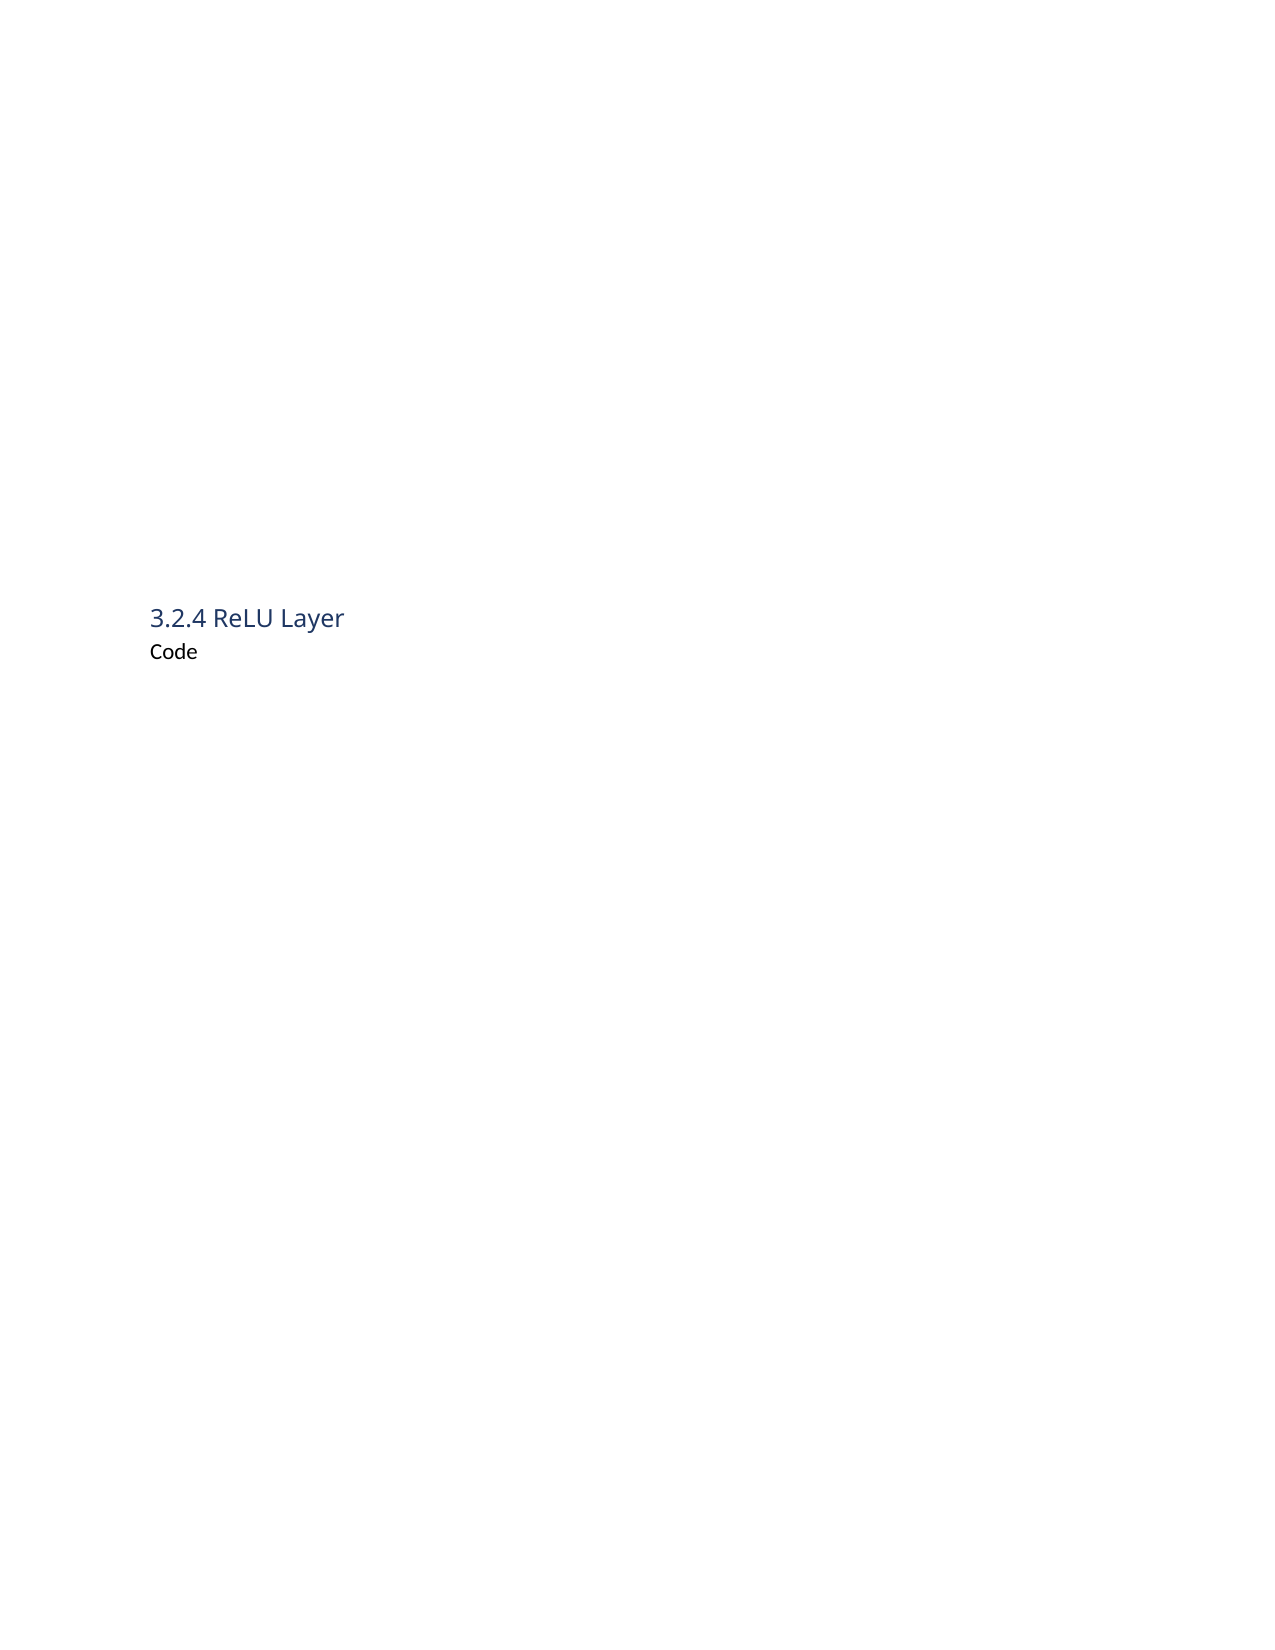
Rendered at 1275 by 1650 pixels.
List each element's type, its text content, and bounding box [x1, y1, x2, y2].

text Code [150, 637, 1125, 665]
subtitle 3.2.4 ReLU Layer [150, 600, 1125, 634]
